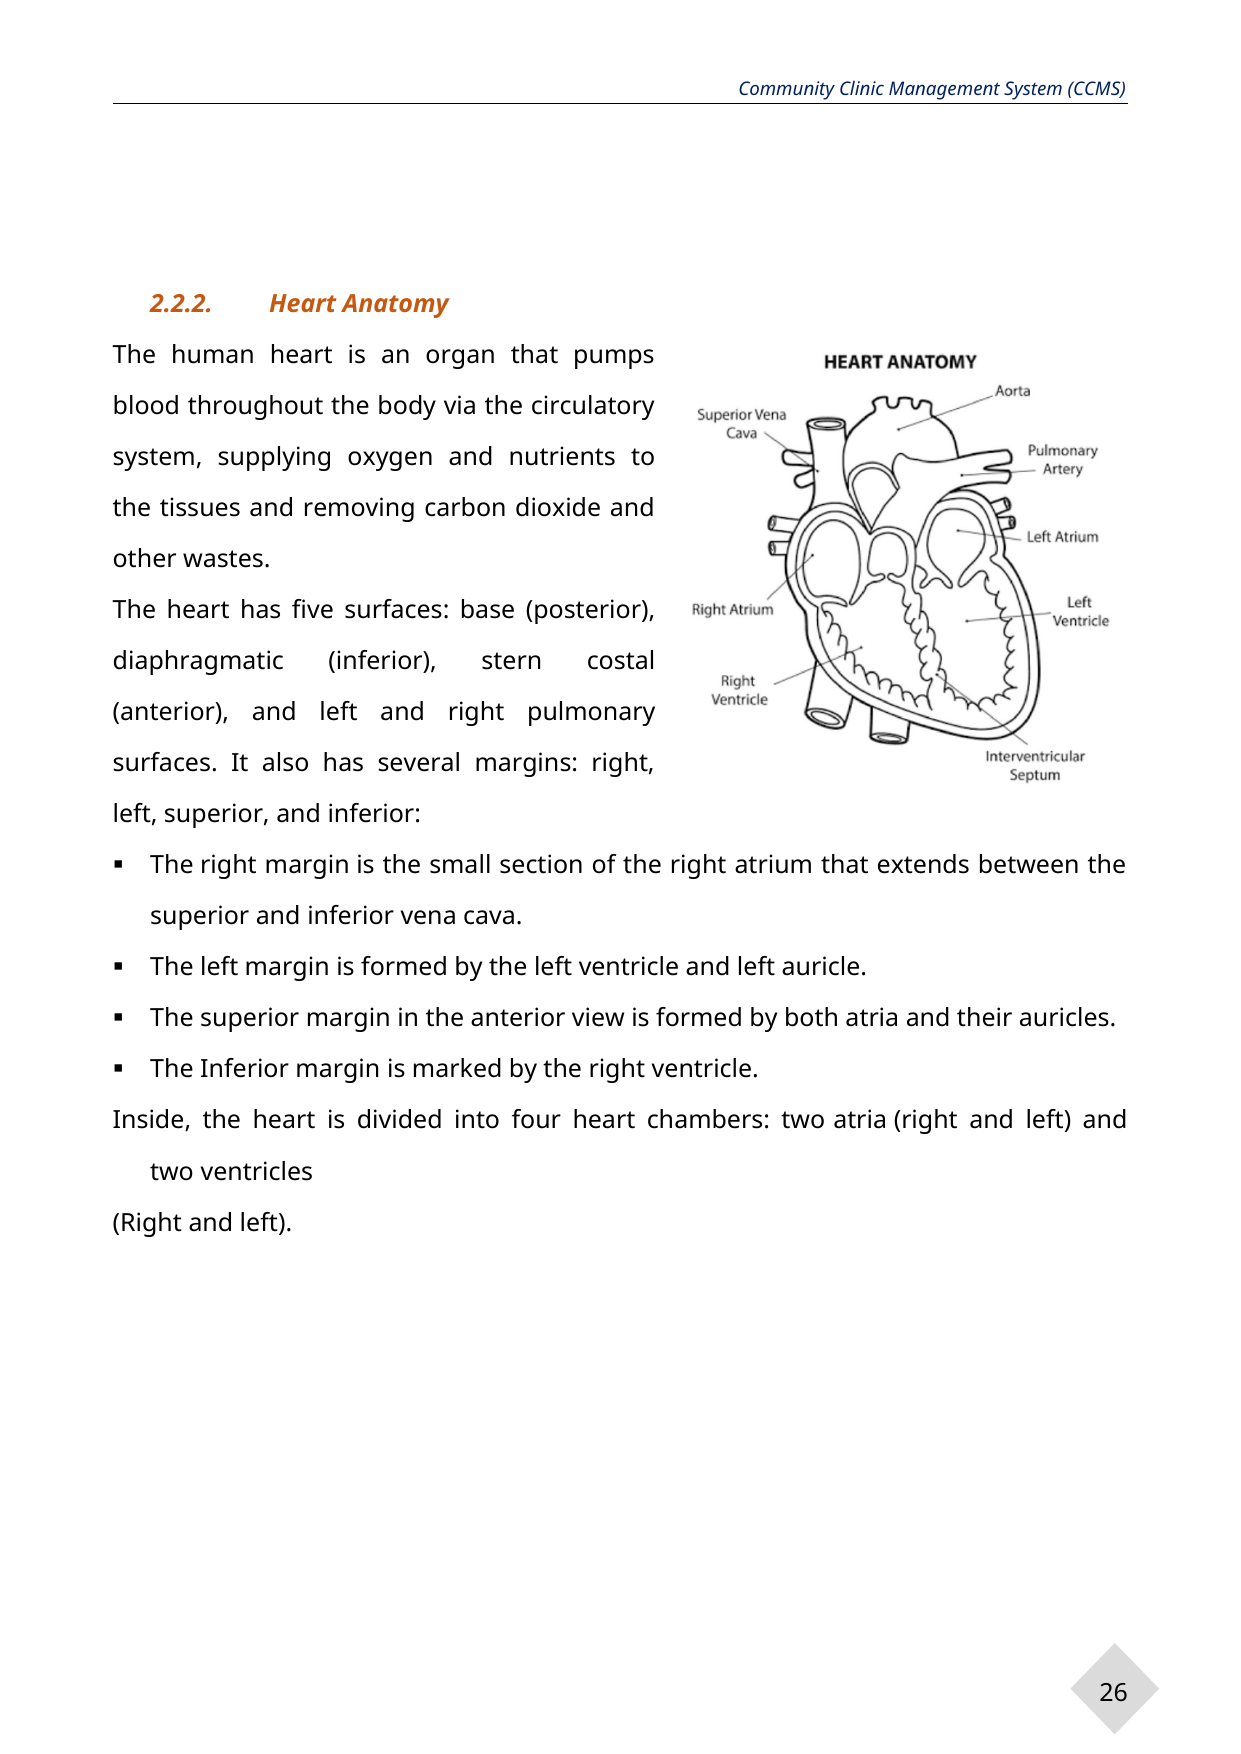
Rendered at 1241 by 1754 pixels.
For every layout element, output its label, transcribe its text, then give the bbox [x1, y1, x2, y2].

text The heart has five surfaces: base (posterior), diaphragmatic (inferior), stern costal (anterior), and left and right pulmonary surfaces. It also has several margins: right, left, superior, and inferior: [112, 592, 1128, 830]
list The right margin is the small section of the right atrium that extends between the superior and inferior vena cava. [112, 847, 1128, 932]
text The human heart is an organ that pumps blood throughout the body via the circulatory system, supplying oxygen and nutrients to the tissues and removing carbon dioxide and other wastes. [112, 336, 1128, 575]
text Inside, the heart is divided into four heart chambers: two atria (right and left) and two ventricles [112, 1102, 1128, 1187]
list The superior margin in the anterior view is formed by both atria and their auricles. [112, 1000, 1128, 1034]
picture [673, 341, 1123, 792]
list The left margin is formed by the left ventricle and left auricle. [112, 949, 1128, 983]
text (Right and left). [112, 1204, 1128, 1238]
list The Inferior margin is marked by the right ventricle. [112, 1051, 1128, 1085]
subtitle Heart Anatomy [150, 285, 1128, 319]
